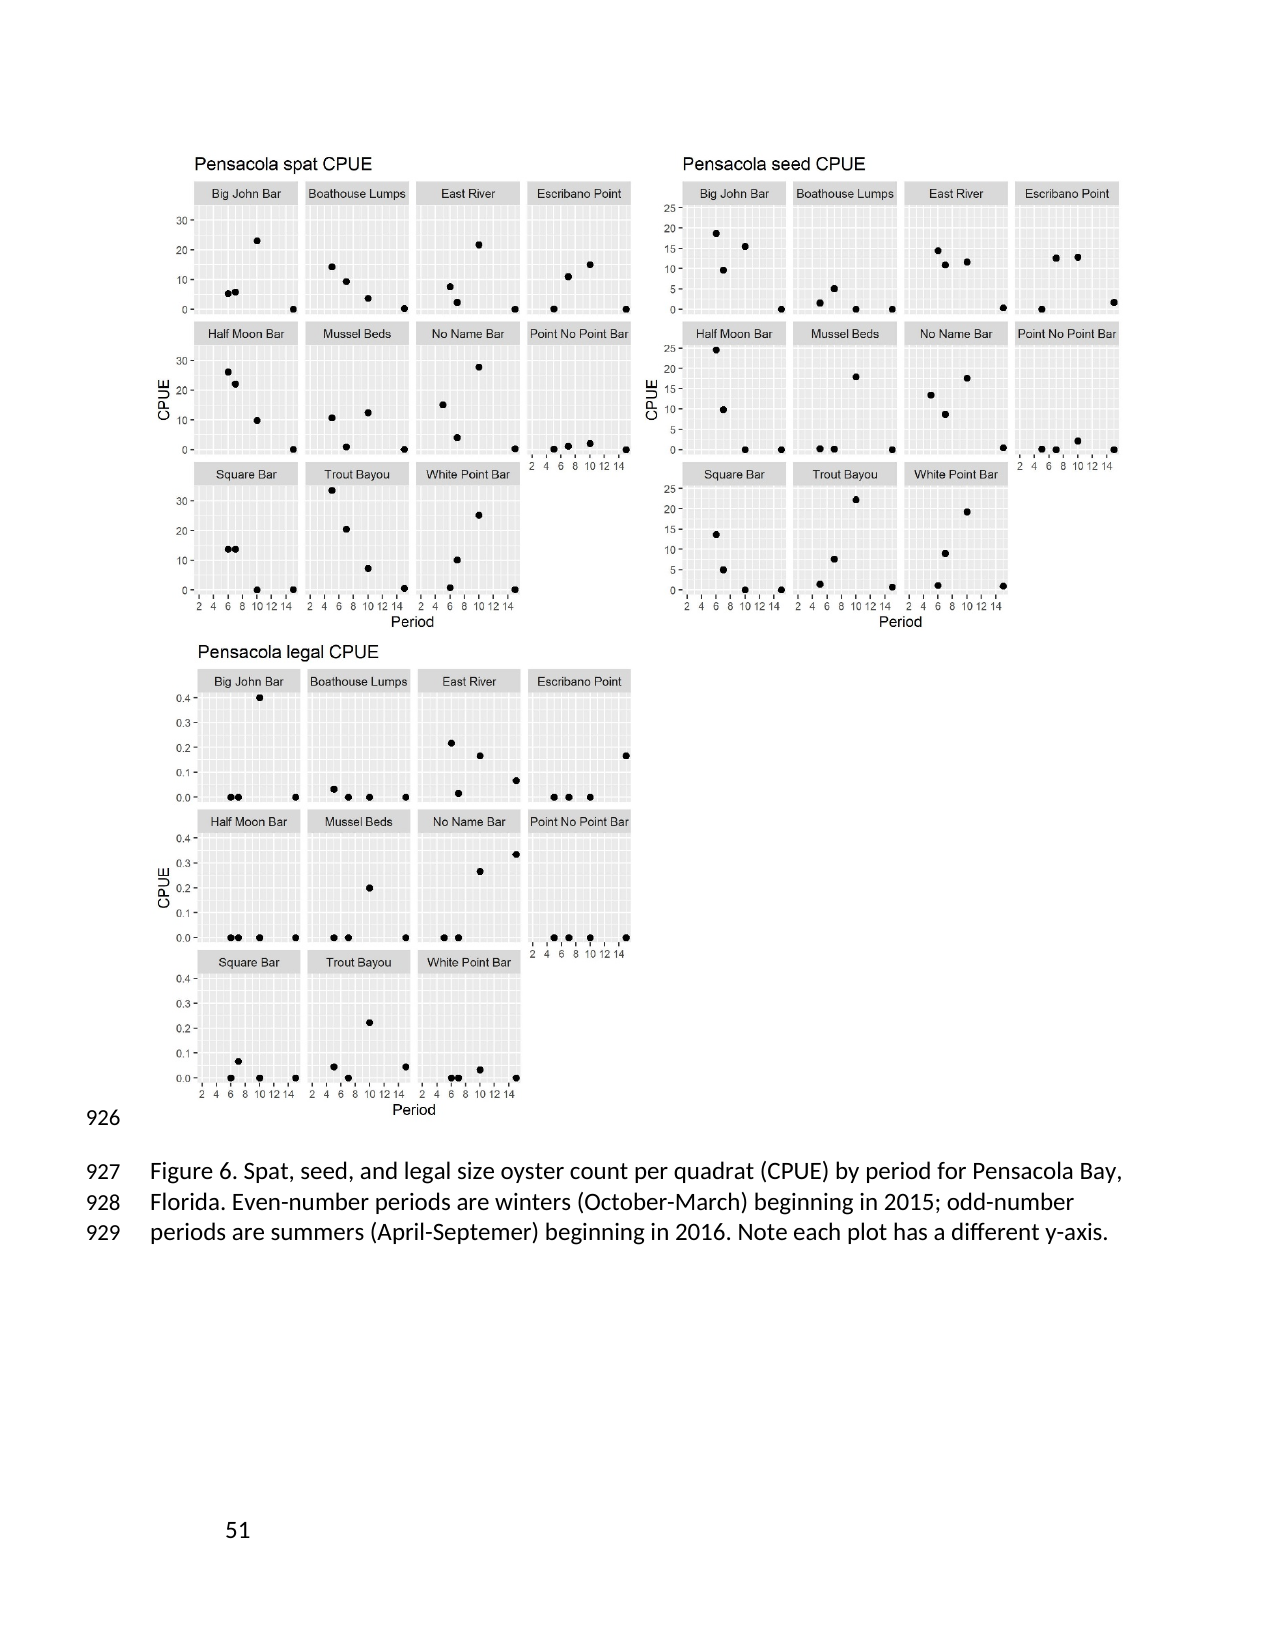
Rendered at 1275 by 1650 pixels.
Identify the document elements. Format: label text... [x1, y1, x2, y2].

picture [150, 150, 1125, 1125]
text Figure 6. Spat, seed, and legal size oyster count per quadrat (CPUE) by period for Pensacola Bay, Florida. Even-number periods are winters (October-March) beginning in 2015; odd-number periods are summers (April-Septemer) beginning in 2016. Note each plot has a different y-axis. [150, 1156, 1125, 1247]
